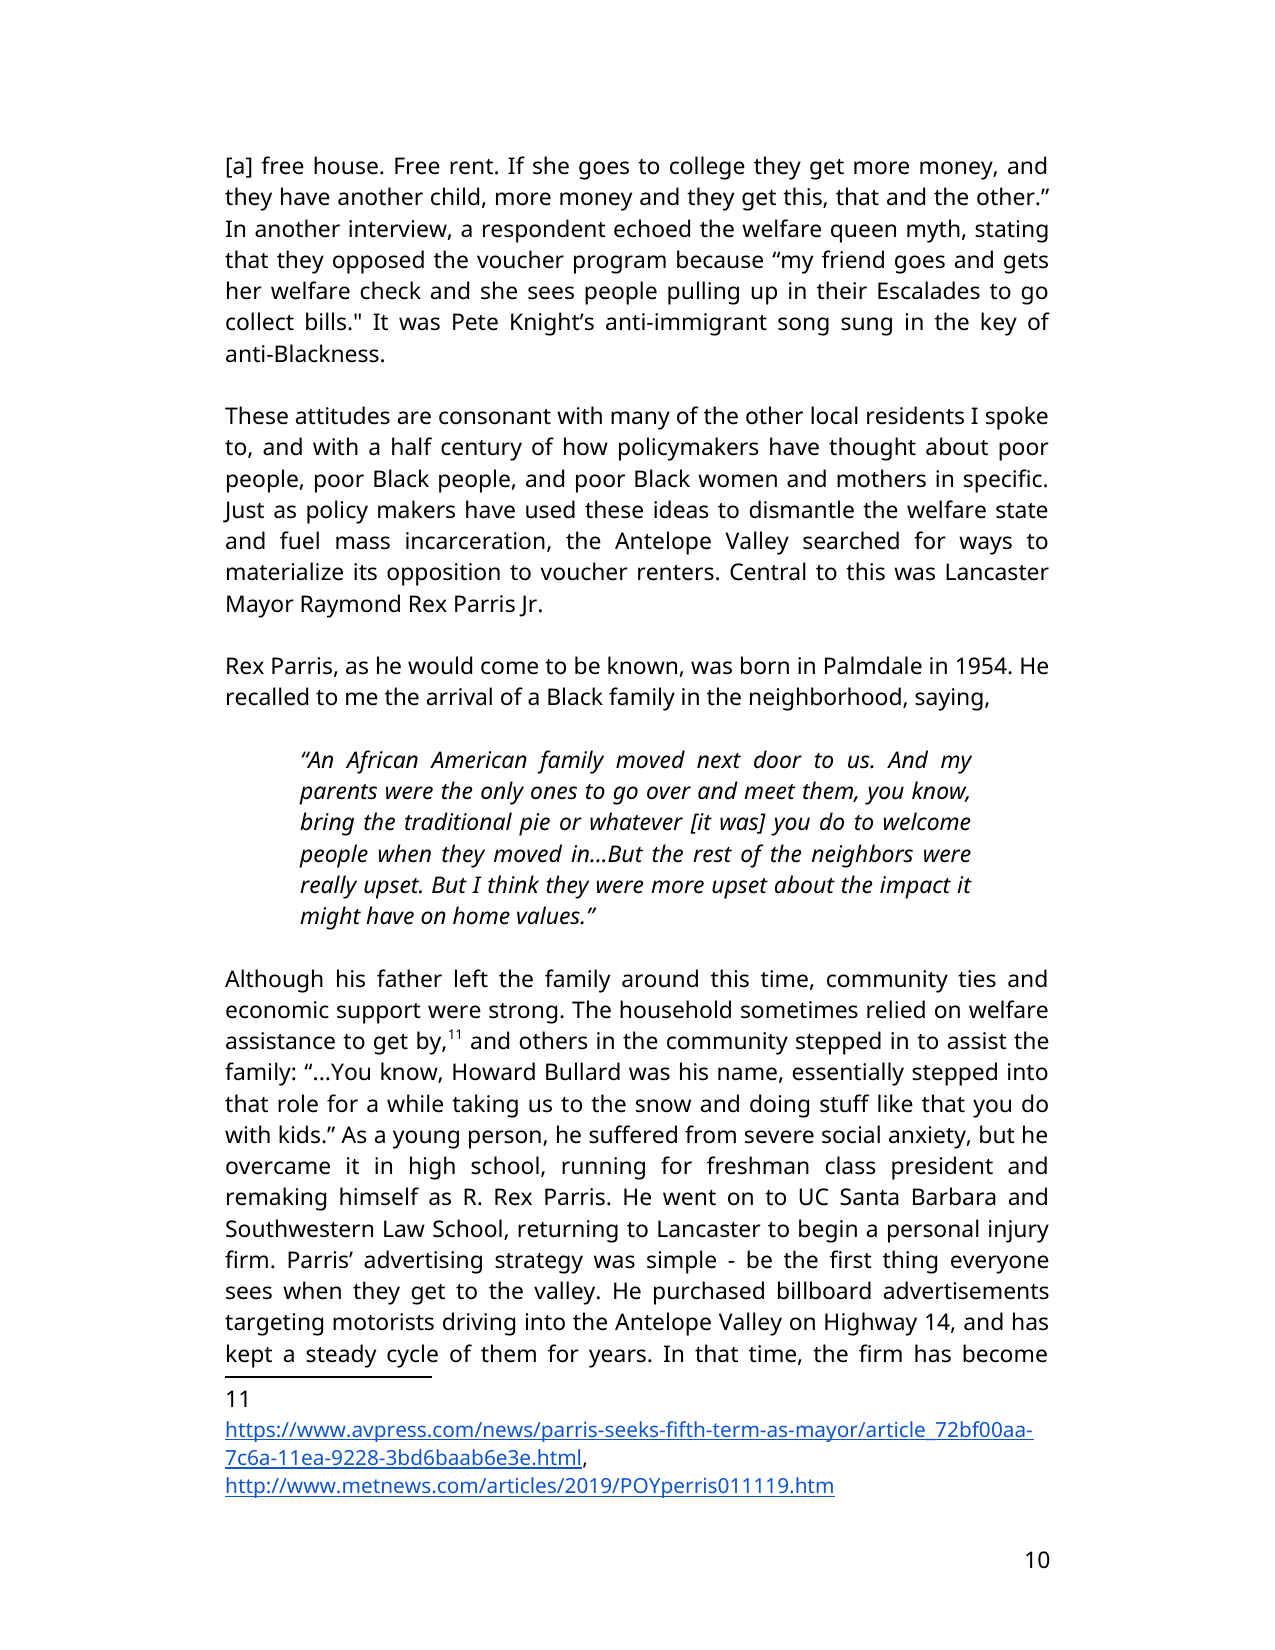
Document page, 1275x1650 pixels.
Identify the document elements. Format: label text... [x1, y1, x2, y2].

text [225, 962, 1050, 1369]
text “An African American family moved next door to us. And my parents were the only ones to go over and meet them, you know, bring the traditional pie or whatever [it was] you do to welcome people when they moved in...But the rest of the neighbors were really upset. But I think they were more upset about the impact it might have on home values.” [300, 744, 975, 931]
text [225, 150, 1050, 369]
text These attitudes are consonant with many of the other local residents I spoke to, and with a half century of how policymakers have thought about poor people, poor Black people, and poor Black women and mothers in specific. Just as policy makers have used these ideas to dismantle the welfare state and fuel mass incarceration, the Antelope Valley searched for ways to materialize its opposition to voucher renters. Central to this was Lancaster Mayor Raymond Rex Parris Jr. [225, 400, 1050, 619]
text Rex Parris, as he would come to be known, was born in Palmdale in 1954. He recalled to me the arrival of a Black family in the neighborhood, saying, [225, 650, 1050, 712]
